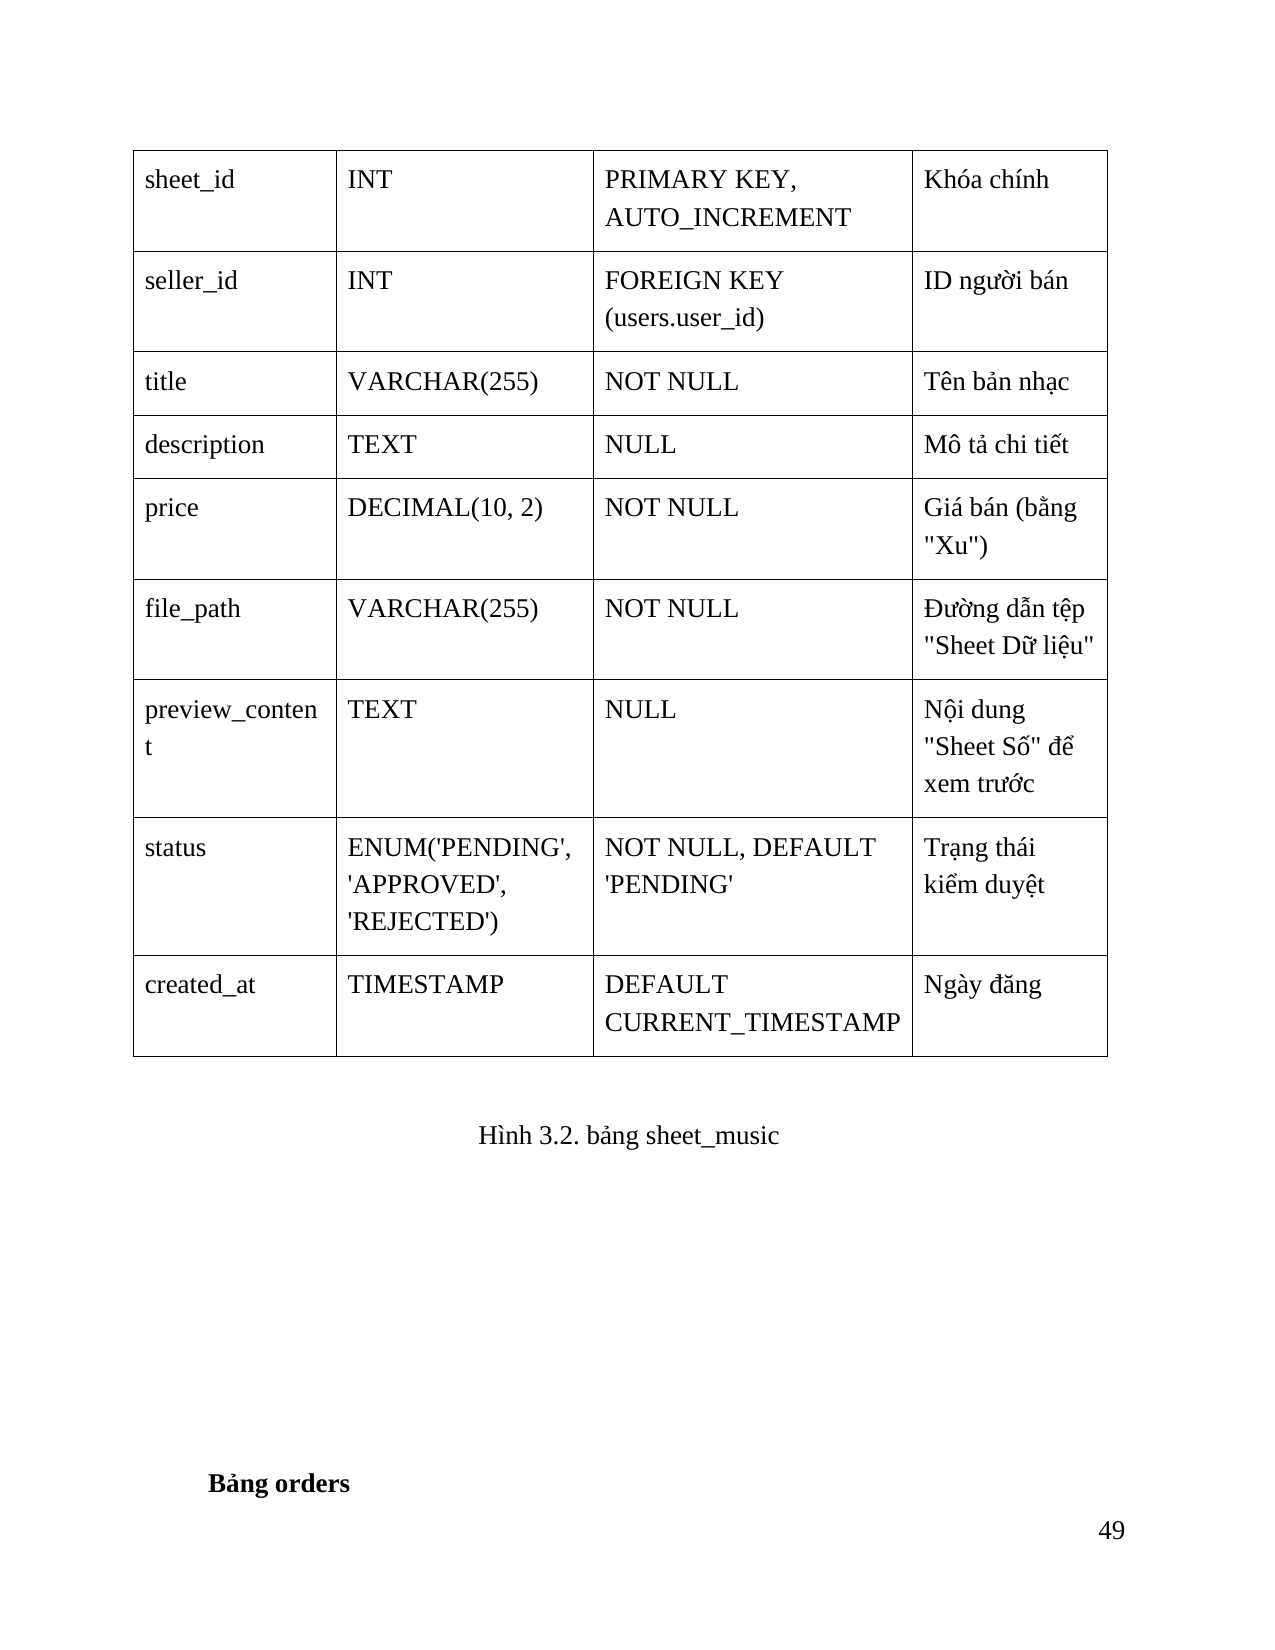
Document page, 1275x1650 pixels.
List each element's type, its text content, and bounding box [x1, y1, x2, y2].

table_cell seller_id [134, 252, 336, 351]
table_cell sheet_id [134, 151, 336, 251]
table_cell NOT NULL [594, 352, 912, 414]
table_cell Tên bản nhạc [913, 352, 1107, 414]
table_cell INT [337, 151, 593, 251]
table_cell Nội dung "Sheet Số" để xem trước [913, 680, 1107, 817]
table_cell file_path [134, 580, 336, 679]
table_cell Đường dẫn tệp "Sheet Dữ liệu" [913, 580, 1107, 679]
table_cell TIMESTAMP [337, 956, 593, 1056]
table_cell NOT NULL [594, 580, 912, 679]
table_cell created_at [134, 956, 336, 1056]
table_cell Khóa chính [913, 151, 1107, 251]
table_cell TEXT [337, 680, 593, 817]
table_cell ENUM('PENDING', 'APPROVED', 'REJECTED') [337, 818, 593, 955]
table_cell FOREIGN KEY (users.user_id) [594, 252, 912, 351]
text Bảng orders [133, 1467, 1125, 1499]
table_cell NULL [594, 680, 912, 817]
table_cell NOT NULL [594, 479, 912, 578]
table_cell INT [337, 252, 593, 351]
table_cell preview_content [134, 680, 336, 817]
table_cell Mô tả chi tiết [913, 416, 1107, 478]
table_cell TEXT [337, 416, 593, 478]
table_cell NOT NULL, DEFAULT 'PENDING' [594, 818, 912, 955]
table_cell VARCHAR(255) [337, 352, 593, 414]
table_cell Giá bán (bằng "Xu") [913, 479, 1107, 578]
table_cell Trạng thái kiểm duyệt [913, 818, 1107, 955]
table_cell PRIMARY KEY, AUTO_INCREMENT [594, 151, 912, 251]
table_cell title [134, 352, 336, 414]
text Hình 3.2. bảng sheet_music [133, 1119, 1125, 1150]
table_cell NULL [594, 416, 912, 478]
table_cell Ngày đăng [913, 956, 1107, 1056]
table_cell price [134, 479, 336, 578]
table_cell description [134, 416, 336, 478]
table_cell status [134, 818, 336, 955]
table_cell DEFAULT CURRENT_TIMESTAMP [594, 956, 912, 1056]
table_cell VARCHAR(255) [337, 580, 593, 679]
table_cell DECIMAL(10, 2) [337, 479, 593, 578]
table_cell ID người bán [913, 252, 1107, 351]
